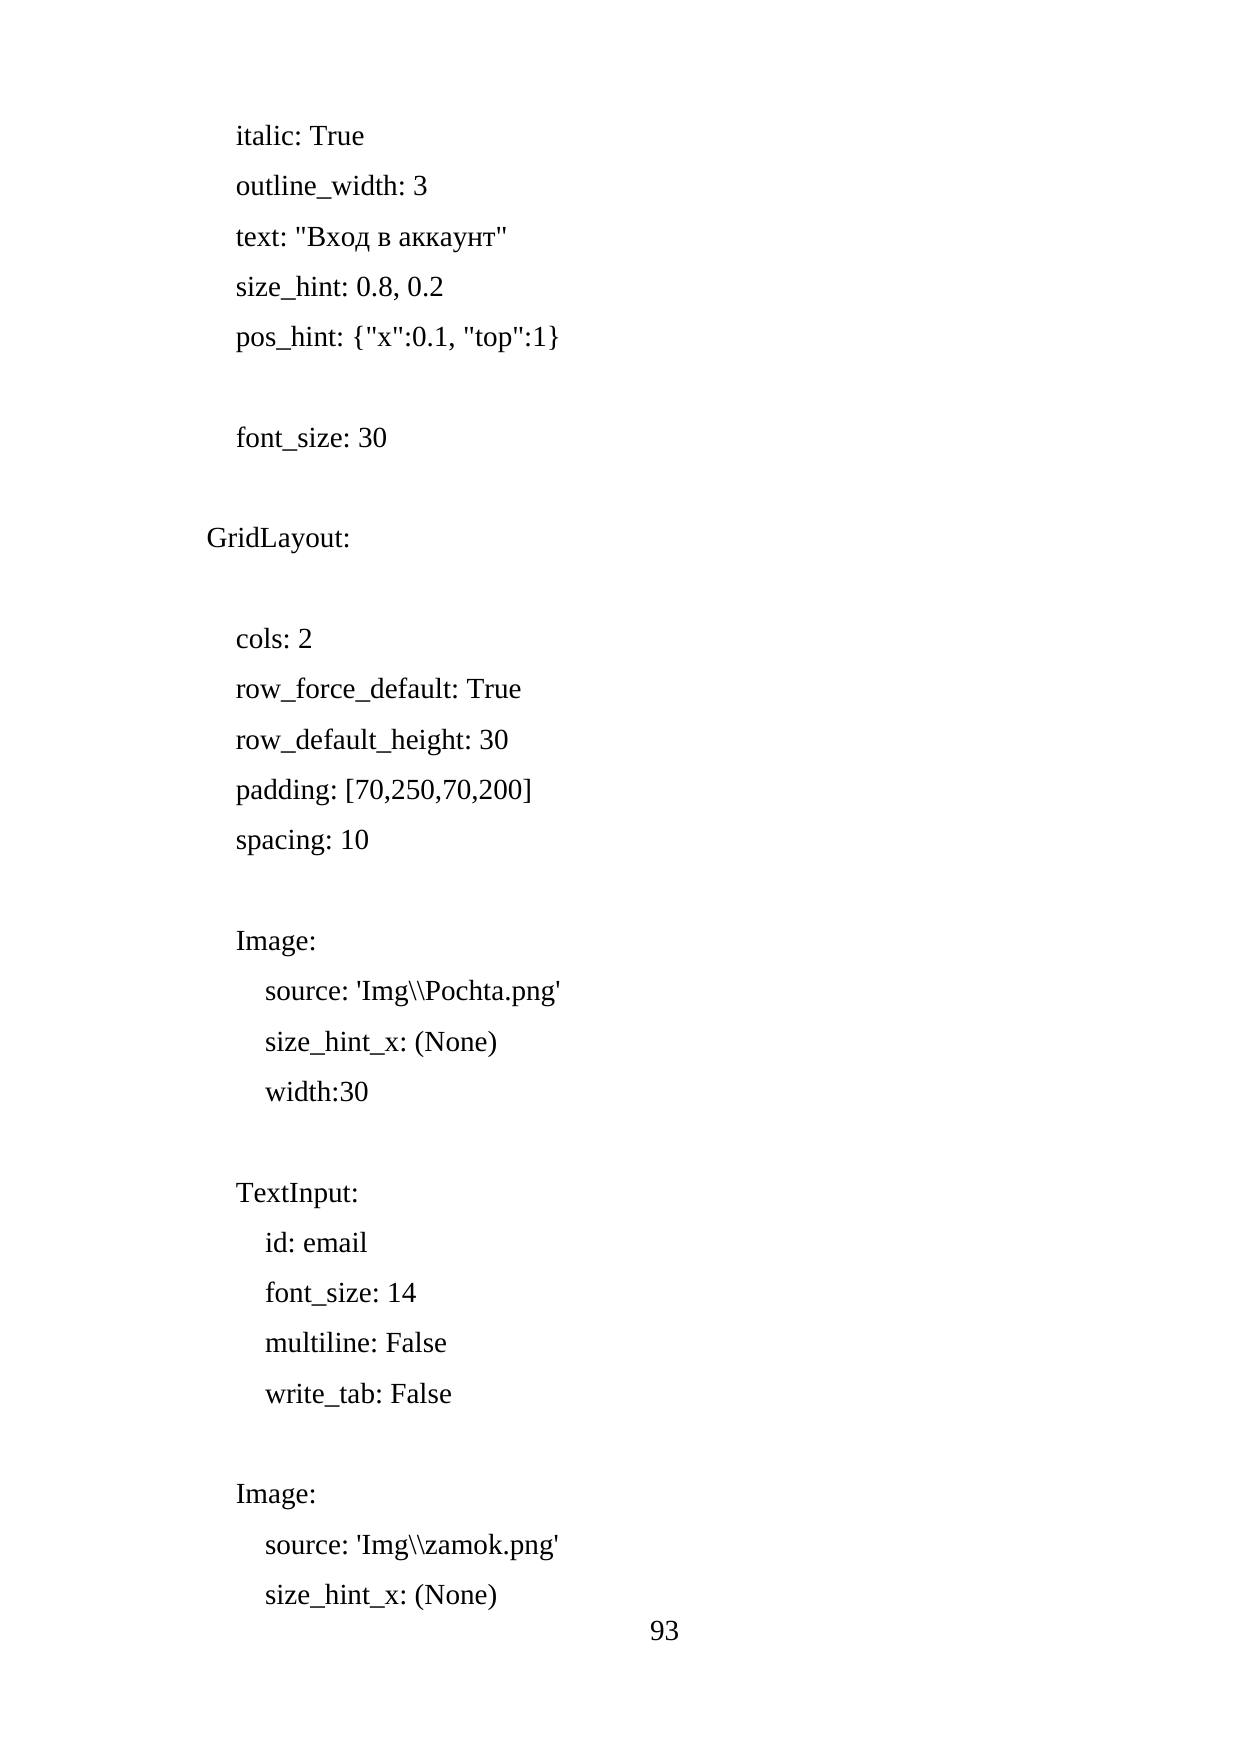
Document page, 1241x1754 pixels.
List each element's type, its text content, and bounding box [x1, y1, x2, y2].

text id: email [177, 1225, 1152, 1258]
text row_force_default: True [177, 672, 1152, 705]
text TextInput: [177, 1175, 1152, 1208]
text Image: [177, 923, 1152, 957]
text pos_hint: {"x":0.1, "top":1} [177, 319, 1152, 353]
text size_hint: 0.8, 0.2 [177, 269, 1152, 303]
text outline_width: 3 [177, 168, 1152, 202]
text font_size: 30 [177, 420, 1152, 453]
text source: 'Img\\zamok.png' [177, 1527, 1152, 1560]
text text: "Вход в аккаунт" [177, 219, 1152, 252]
text source: 'Img\\Pochta.png' [177, 973, 1152, 1007]
text cols: 2 [177, 621, 1152, 655]
text size_hint_x: (None) [177, 1577, 1152, 1611]
text spacing: 10 [177, 822, 1152, 856]
text padding: [70,250,70,200] [177, 772, 1152, 806]
text multiline: False [177, 1326, 1152, 1359]
text font_size: 14 [177, 1275, 1152, 1309]
text row_default_height: 30 [177, 722, 1152, 755]
text write_tab: False [177, 1376, 1152, 1409]
text size_hint_x: (None) [177, 1024, 1152, 1057]
text Image: [177, 1477, 1152, 1510]
text GridLayout: [177, 521, 1152, 554]
text width:30 [177, 1074, 1152, 1108]
text italic: True [177, 118, 1152, 152]
